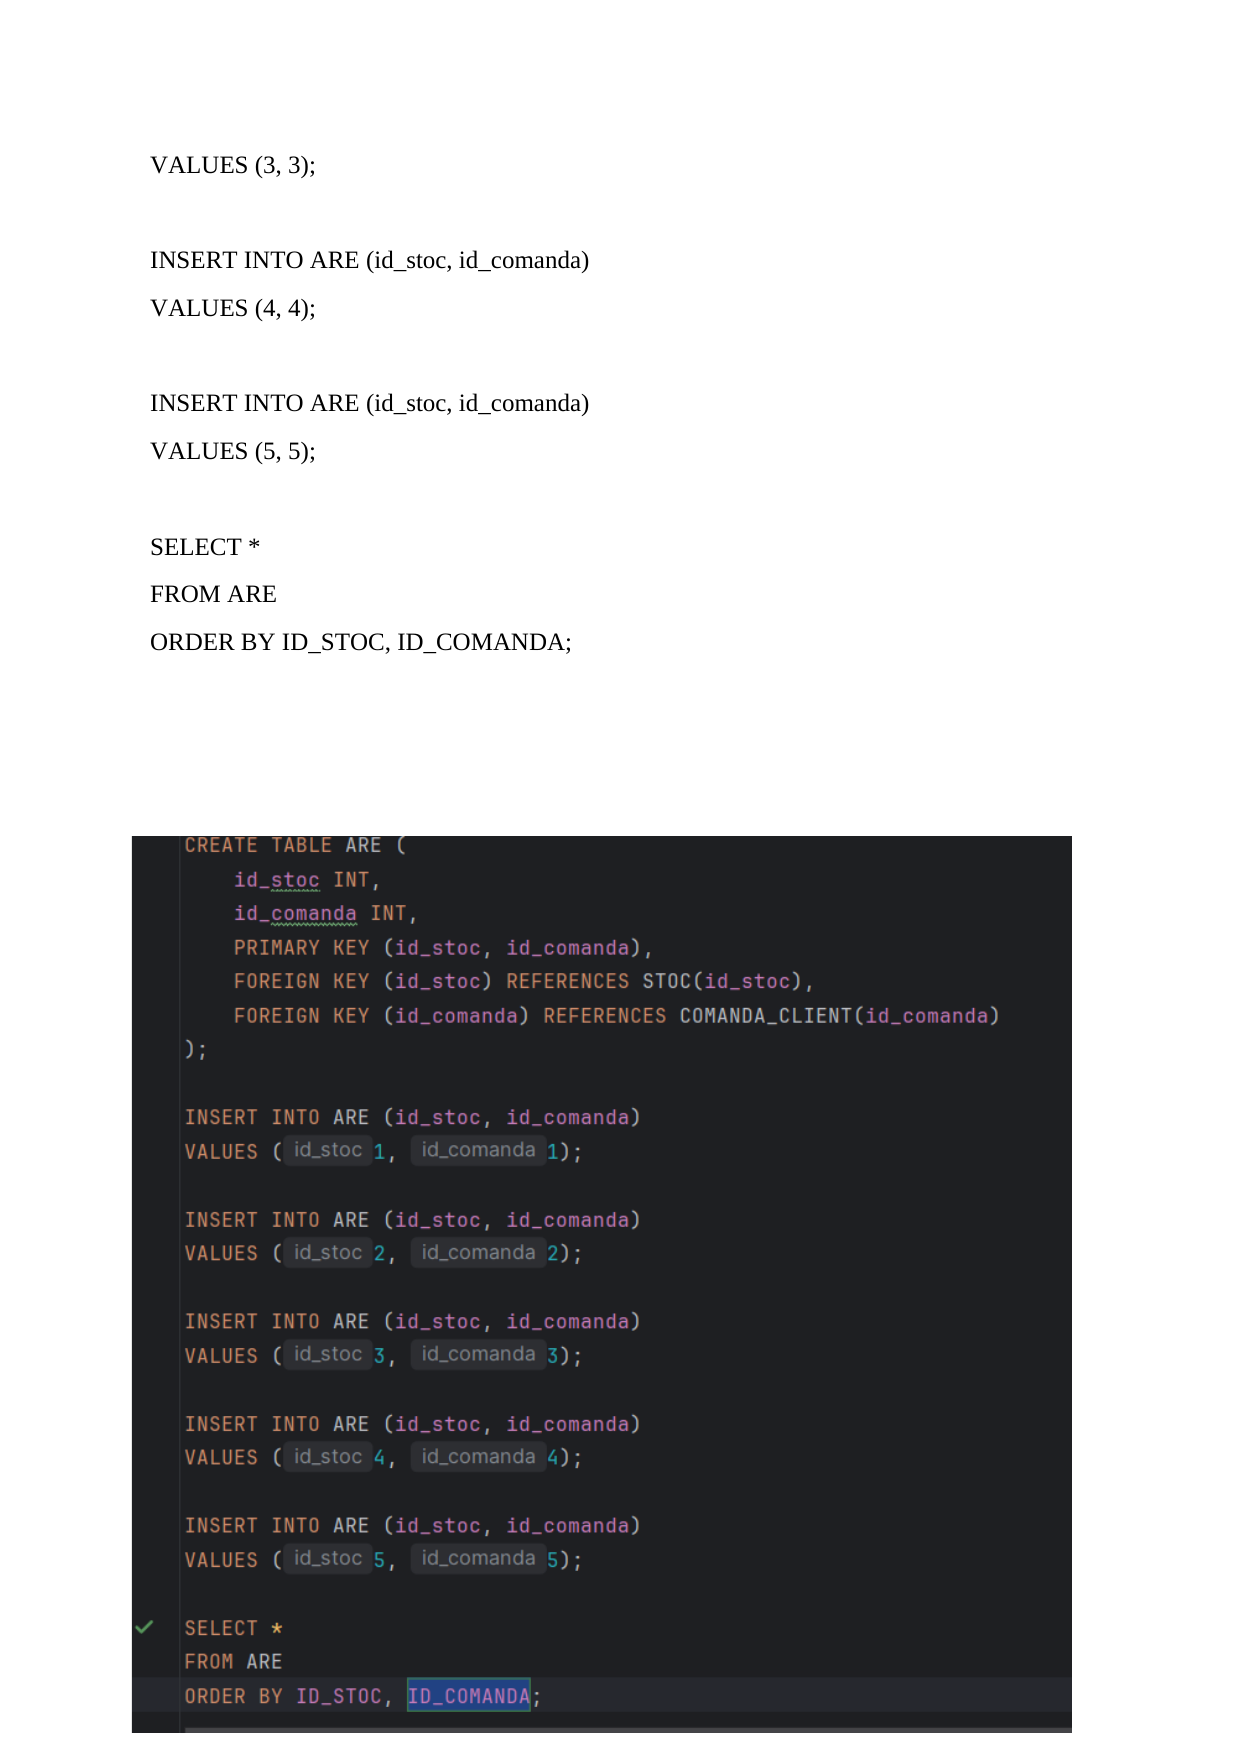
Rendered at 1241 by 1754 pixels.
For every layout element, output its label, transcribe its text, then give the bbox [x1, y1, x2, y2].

text VALUES (5, 5); [150, 436, 1090, 465]
text SELECT * [150, 532, 1090, 560]
text VALUES (4, 4); [150, 293, 1090, 322]
text VALUES (3, 3); [150, 150, 1090, 179]
text ORDER BY ID_STOC, ID_COMANDA; [150, 627, 1090, 656]
picture [131, 836, 1072, 1733]
text FROM ARE [150, 579, 1090, 608]
text INSERT INTO ARE (id_stoc, id_comanda) [150, 388, 1090, 417]
text INSERT INTO ARE (id_stoc, id_comanda) [150, 245, 1090, 274]
